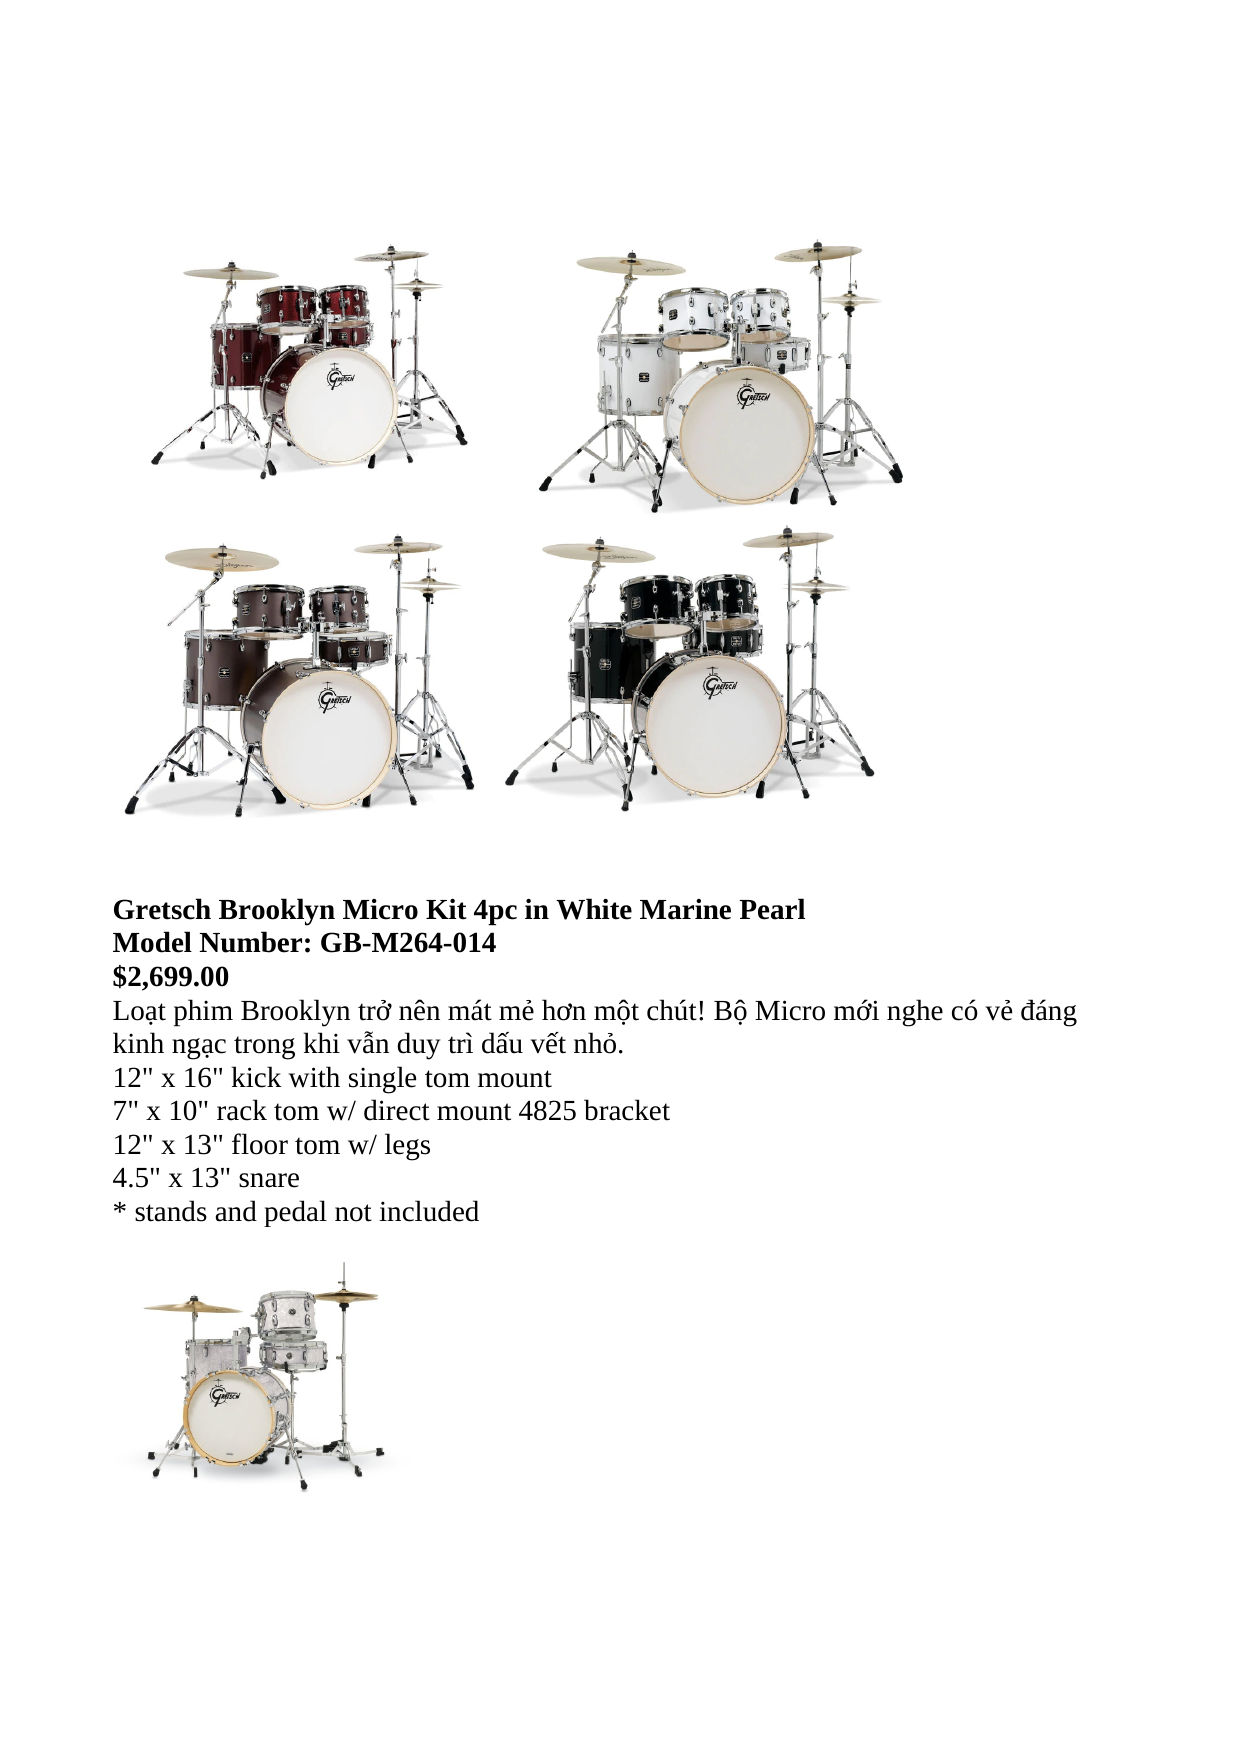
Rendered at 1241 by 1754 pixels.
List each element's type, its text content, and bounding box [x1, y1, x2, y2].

text 7" x 10" rack tom w/ direct mount 4825 bracket [112, 1093, 1128, 1127]
text 4.5" x 13" snare [112, 1160, 1128, 1194]
picture [112, 225, 917, 825]
text Gretsch Brooklyn Micro Kit 4pc in White Marine Pearl [112, 892, 1128, 926]
text Model Number: GB-M264-014 [112, 926, 1128, 959]
text Loạt phim Brooklyn trở nên mát mẻ hơn một chút! Bộ Micro mới nghe có vẻ đáng kinh ngạc trong khi vẫn duy trì dấu vết nhỏ. [112, 993, 1128, 1060]
text $2,699.00 [112, 959, 1128, 993]
text 12" x 13" floor tom w/ legs [112, 1127, 1128, 1160]
text * stands and pedal not included [112, 1194, 1128, 1227]
text 12" x 16" kick with single tom mount [112, 1060, 1128, 1093]
picture [112, 1227, 413, 1528]
